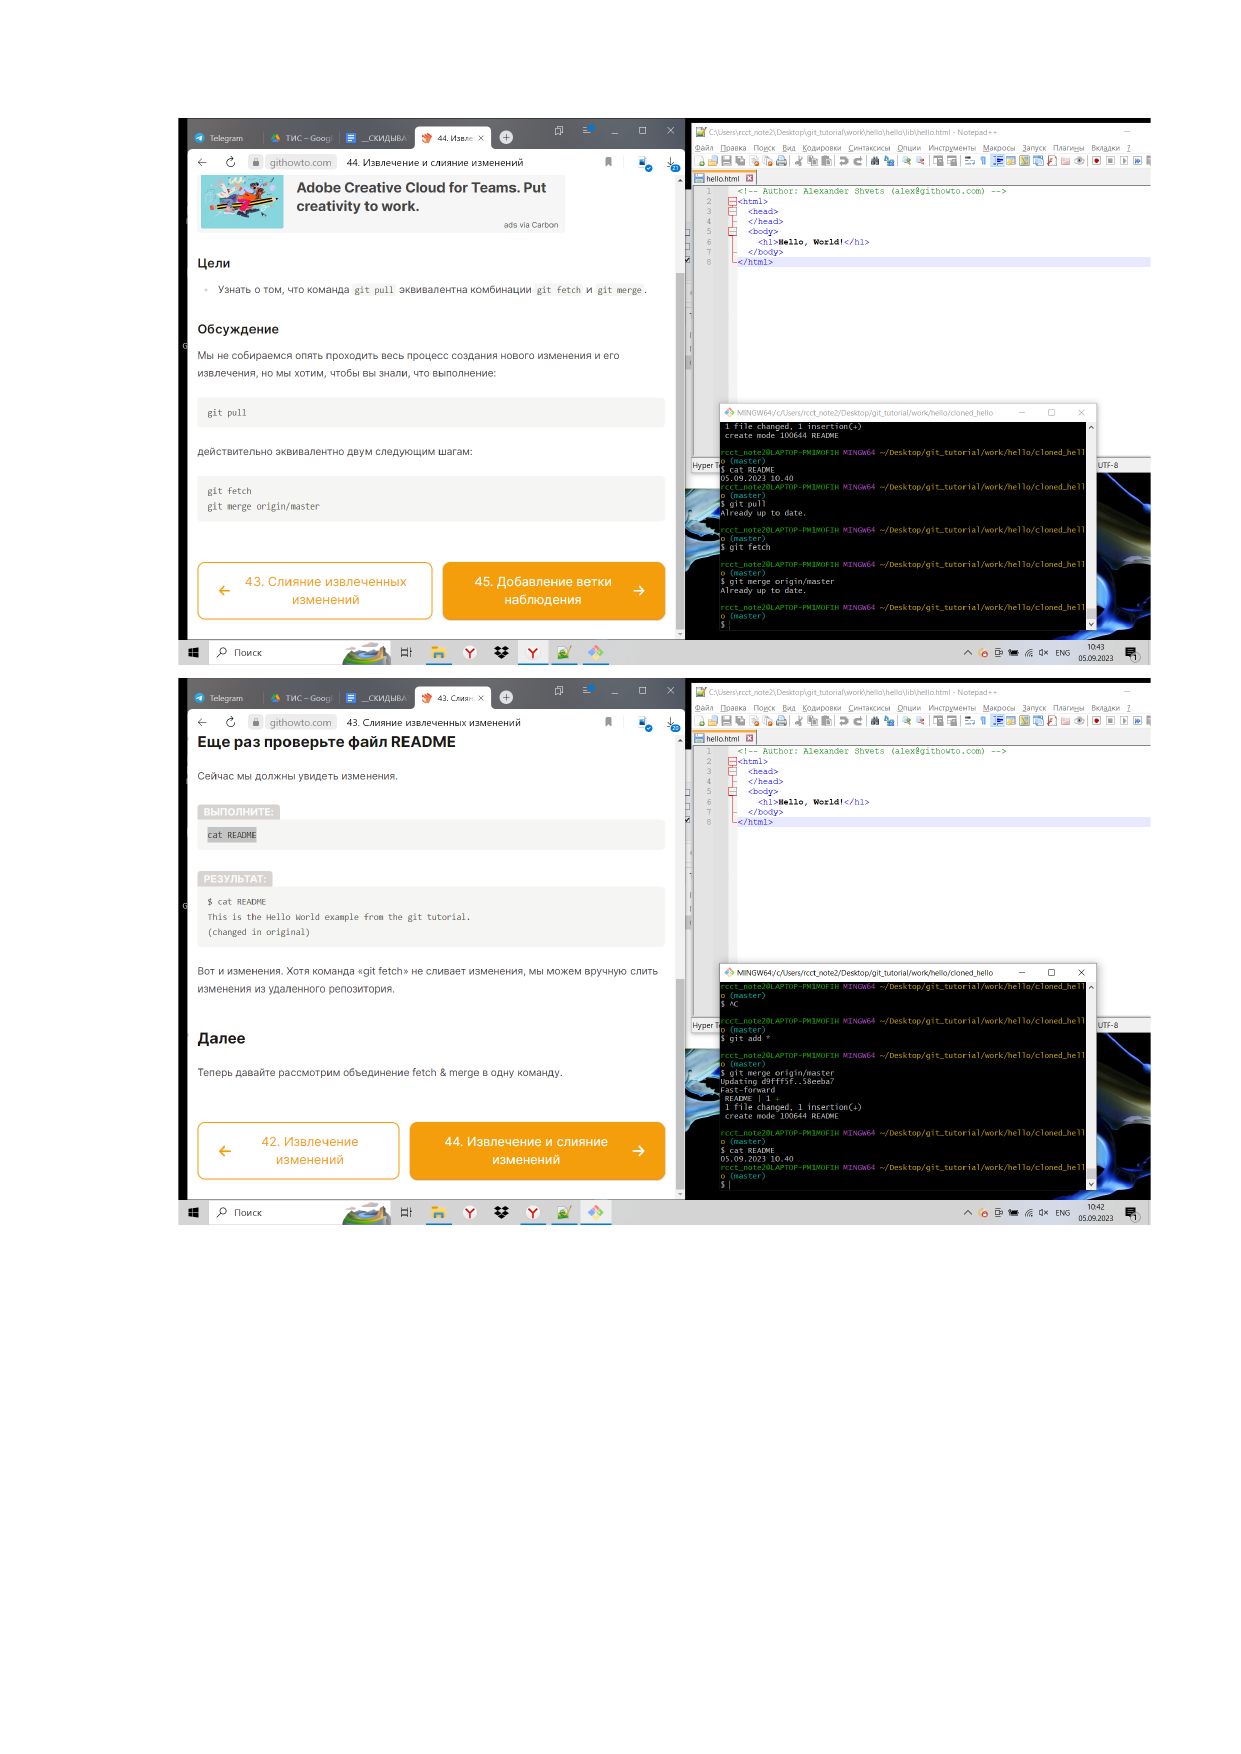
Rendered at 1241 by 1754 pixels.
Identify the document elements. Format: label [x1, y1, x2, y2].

picture [178, 118, 1151, 665]
text [177, 118, 1152, 1224]
picture [178, 678, 1151, 1225]
